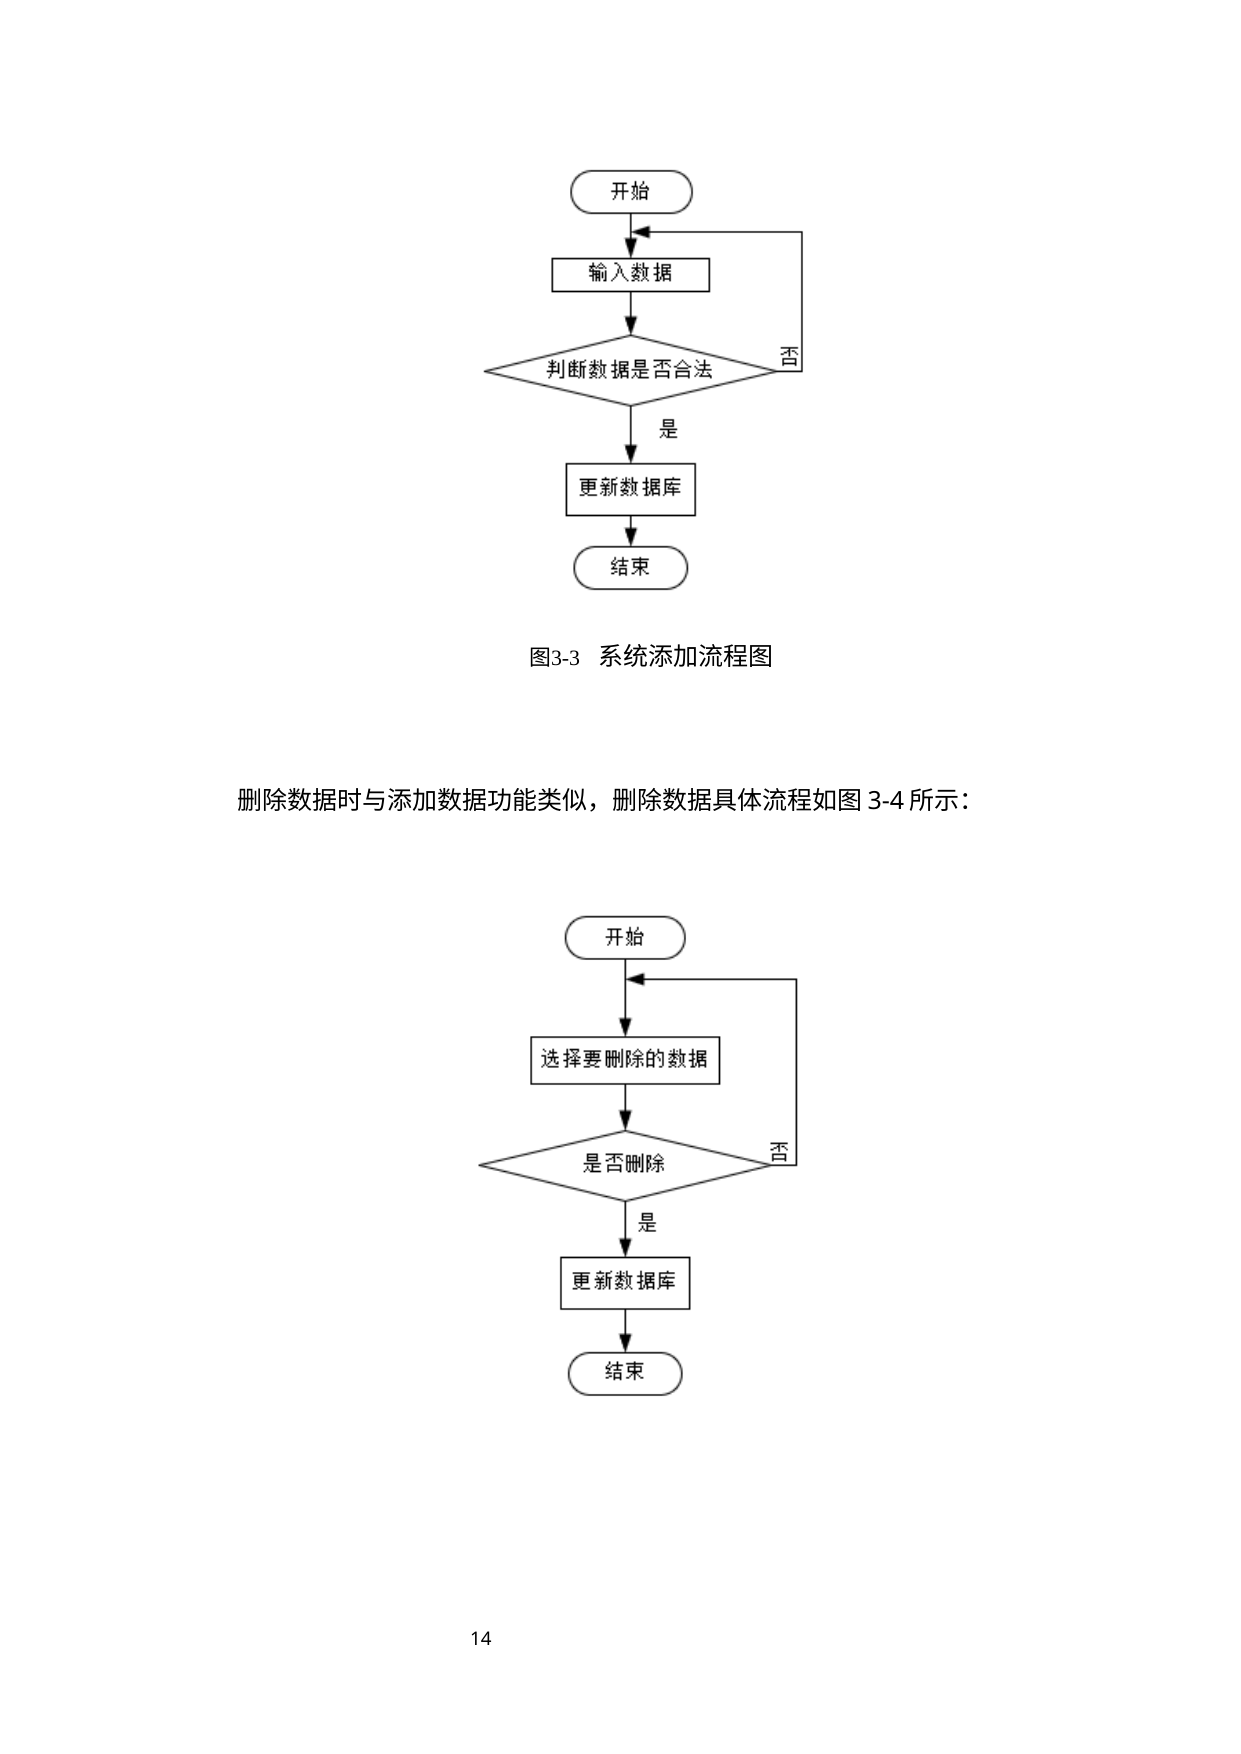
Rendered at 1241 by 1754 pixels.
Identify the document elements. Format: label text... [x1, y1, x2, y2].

text 删除数据时与添加数据功能类似，删除数据具体流程如图3-4所示： [187, 766, 1053, 831]
picture [471, 910, 821, 1407]
picture [457, 162, 836, 598]
list 系统添加流程图 [275, 622, 1053, 687]
